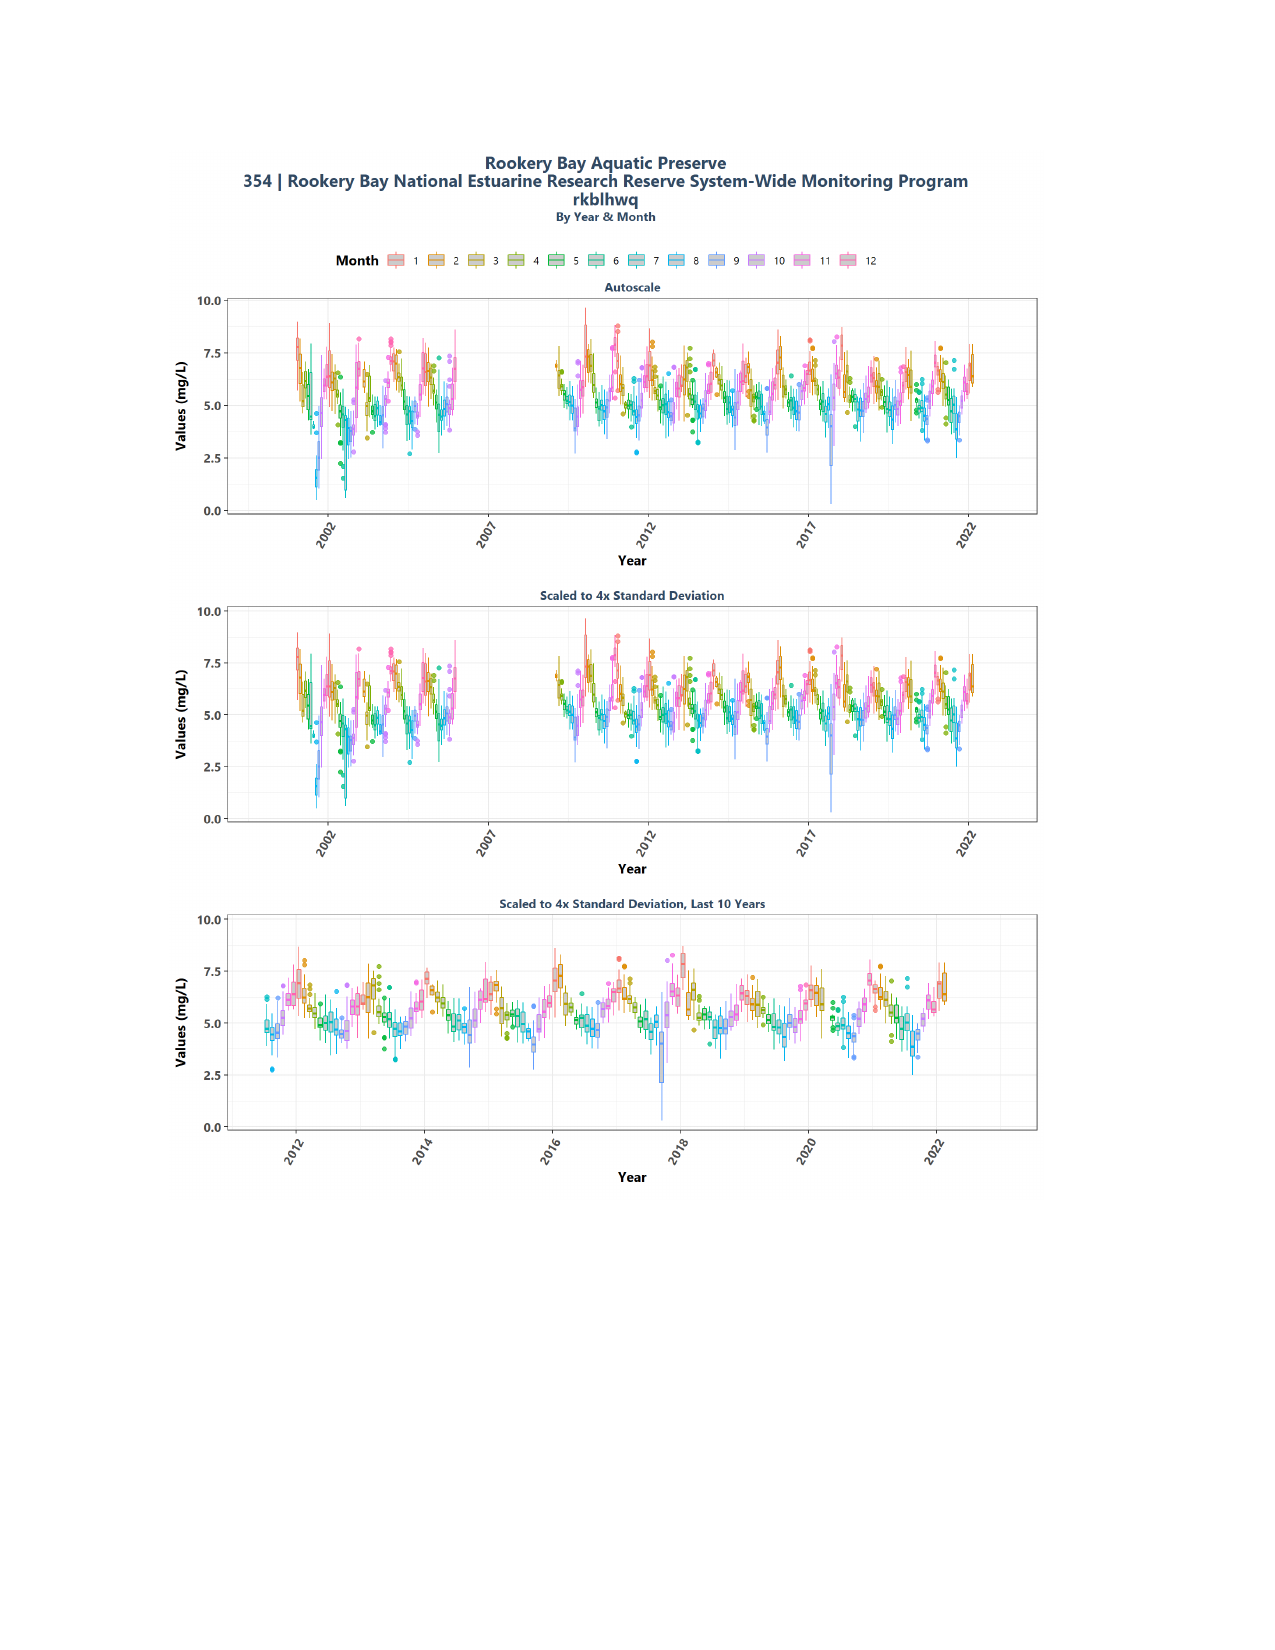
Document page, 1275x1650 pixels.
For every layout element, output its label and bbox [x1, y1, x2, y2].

picture [168, 150, 1044, 1200]
